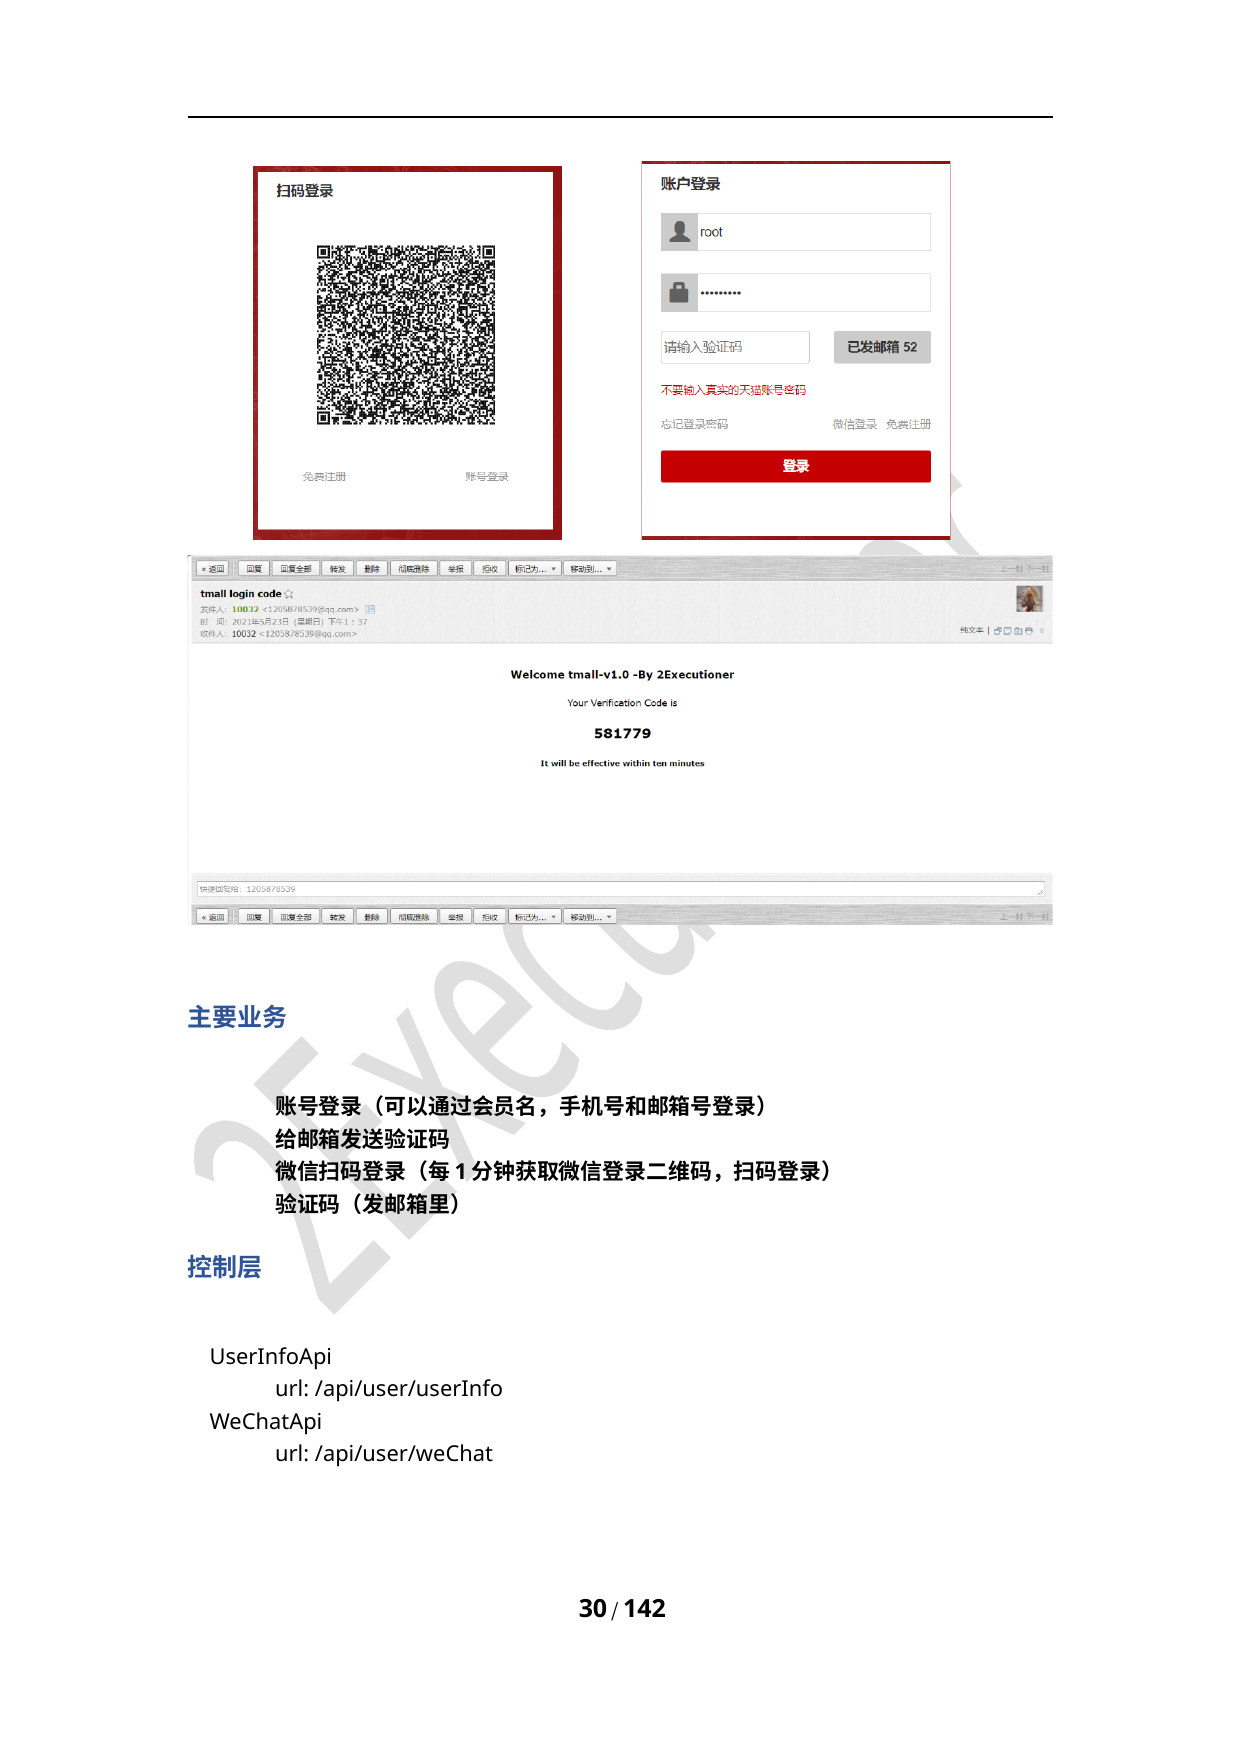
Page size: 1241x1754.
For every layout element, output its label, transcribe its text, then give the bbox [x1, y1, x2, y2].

picture [253, 166, 562, 540]
picture [641, 161, 951, 540]
text url: /api/user/userInfo [231, 1372, 1053, 1404]
picture [187, 555, 1053, 925]
text url: /api/user/weChat [187, 1437, 1053, 1469]
text 微信扫码登录（每1分钟获取微信登录二维码，扫码登录） [187, 1154, 1053, 1186]
text WeChatApi [187, 1404, 1053, 1437]
text 给邮箱发送验证码 [187, 1121, 1053, 1154]
text 验证码（发邮箱里） [187, 1186, 1053, 1219]
text 主要业务 [187, 983, 1053, 1048]
text 控制层 [187, 1233, 1053, 1298]
text 账号登录（可以通过会员名，手机号和邮箱号登录） [187, 1089, 1053, 1121]
text UserInfoApi [187, 1339, 1053, 1372]
